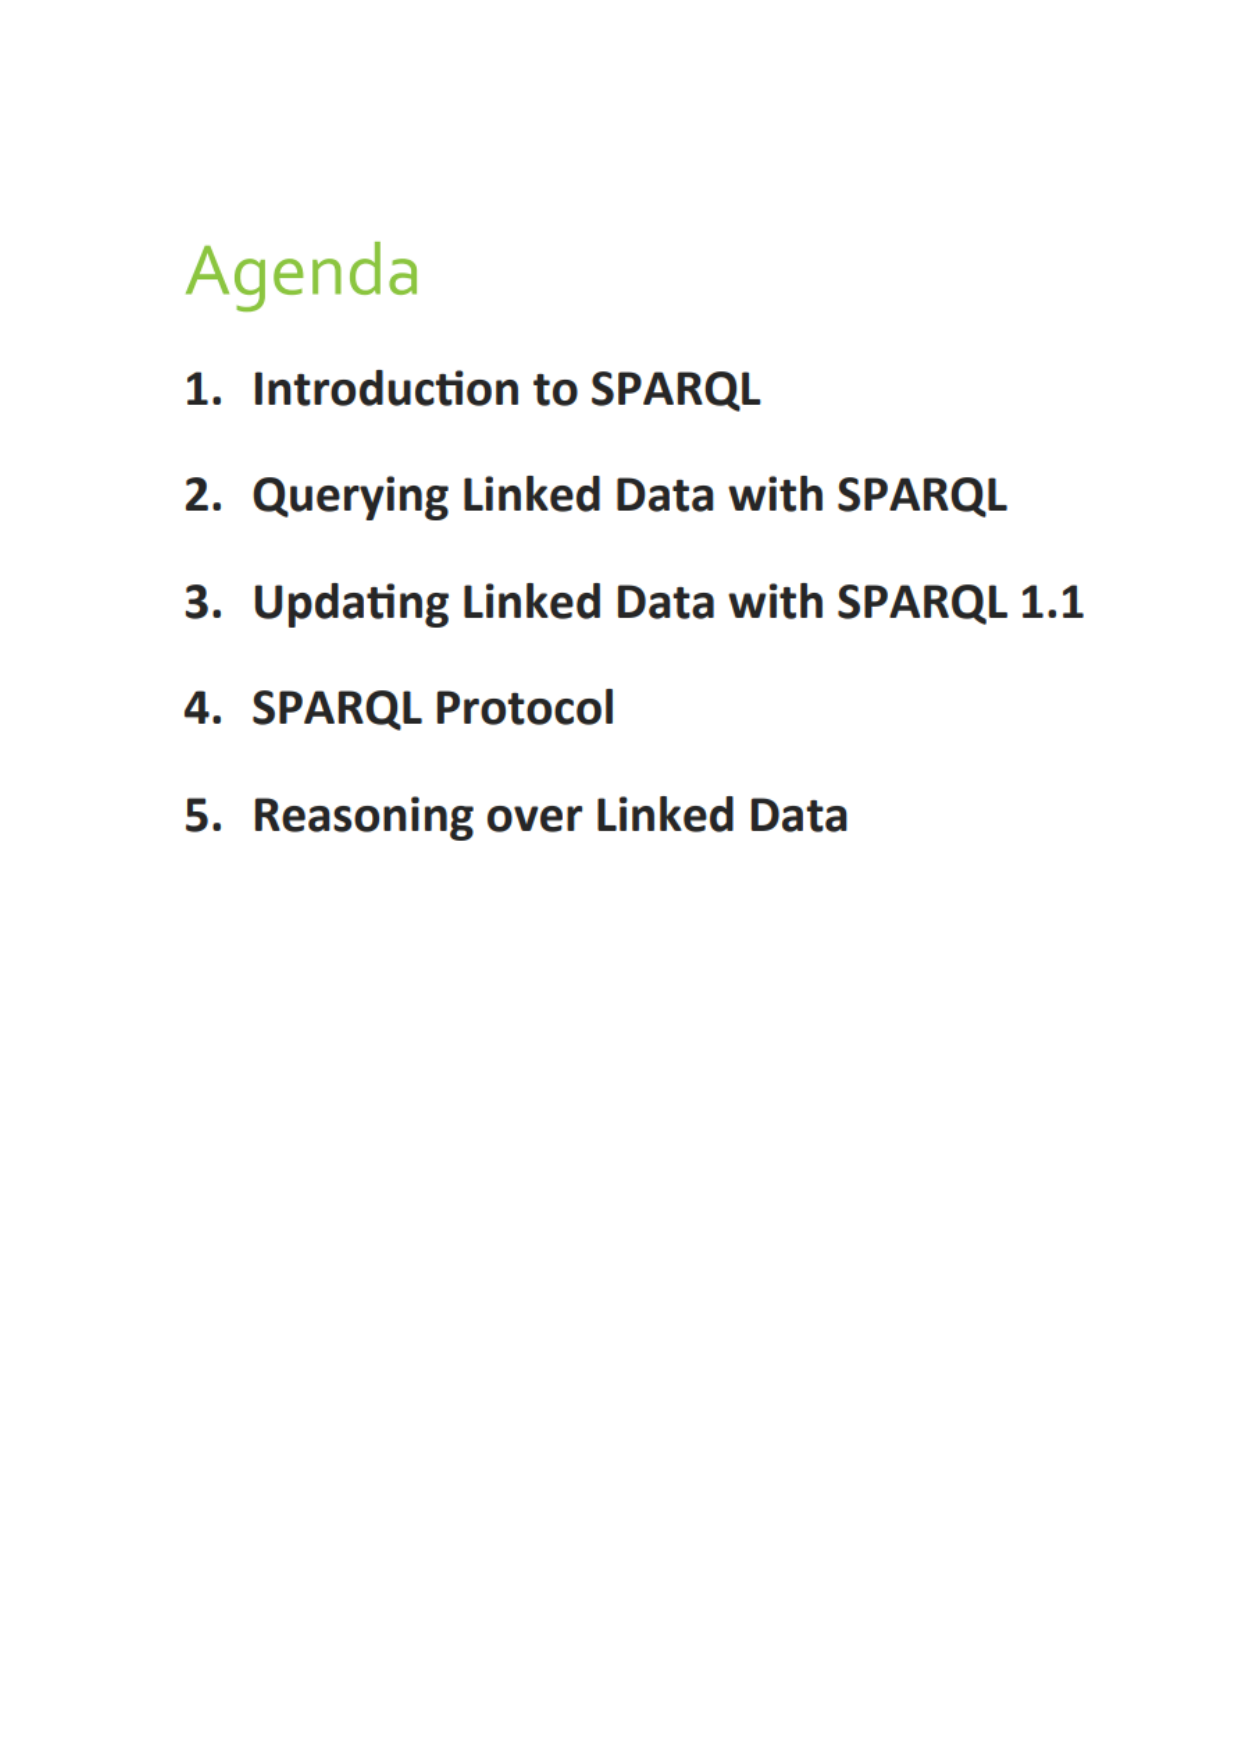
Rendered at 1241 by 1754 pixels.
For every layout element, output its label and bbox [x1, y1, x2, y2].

picture [150, 210, 1091, 905]
